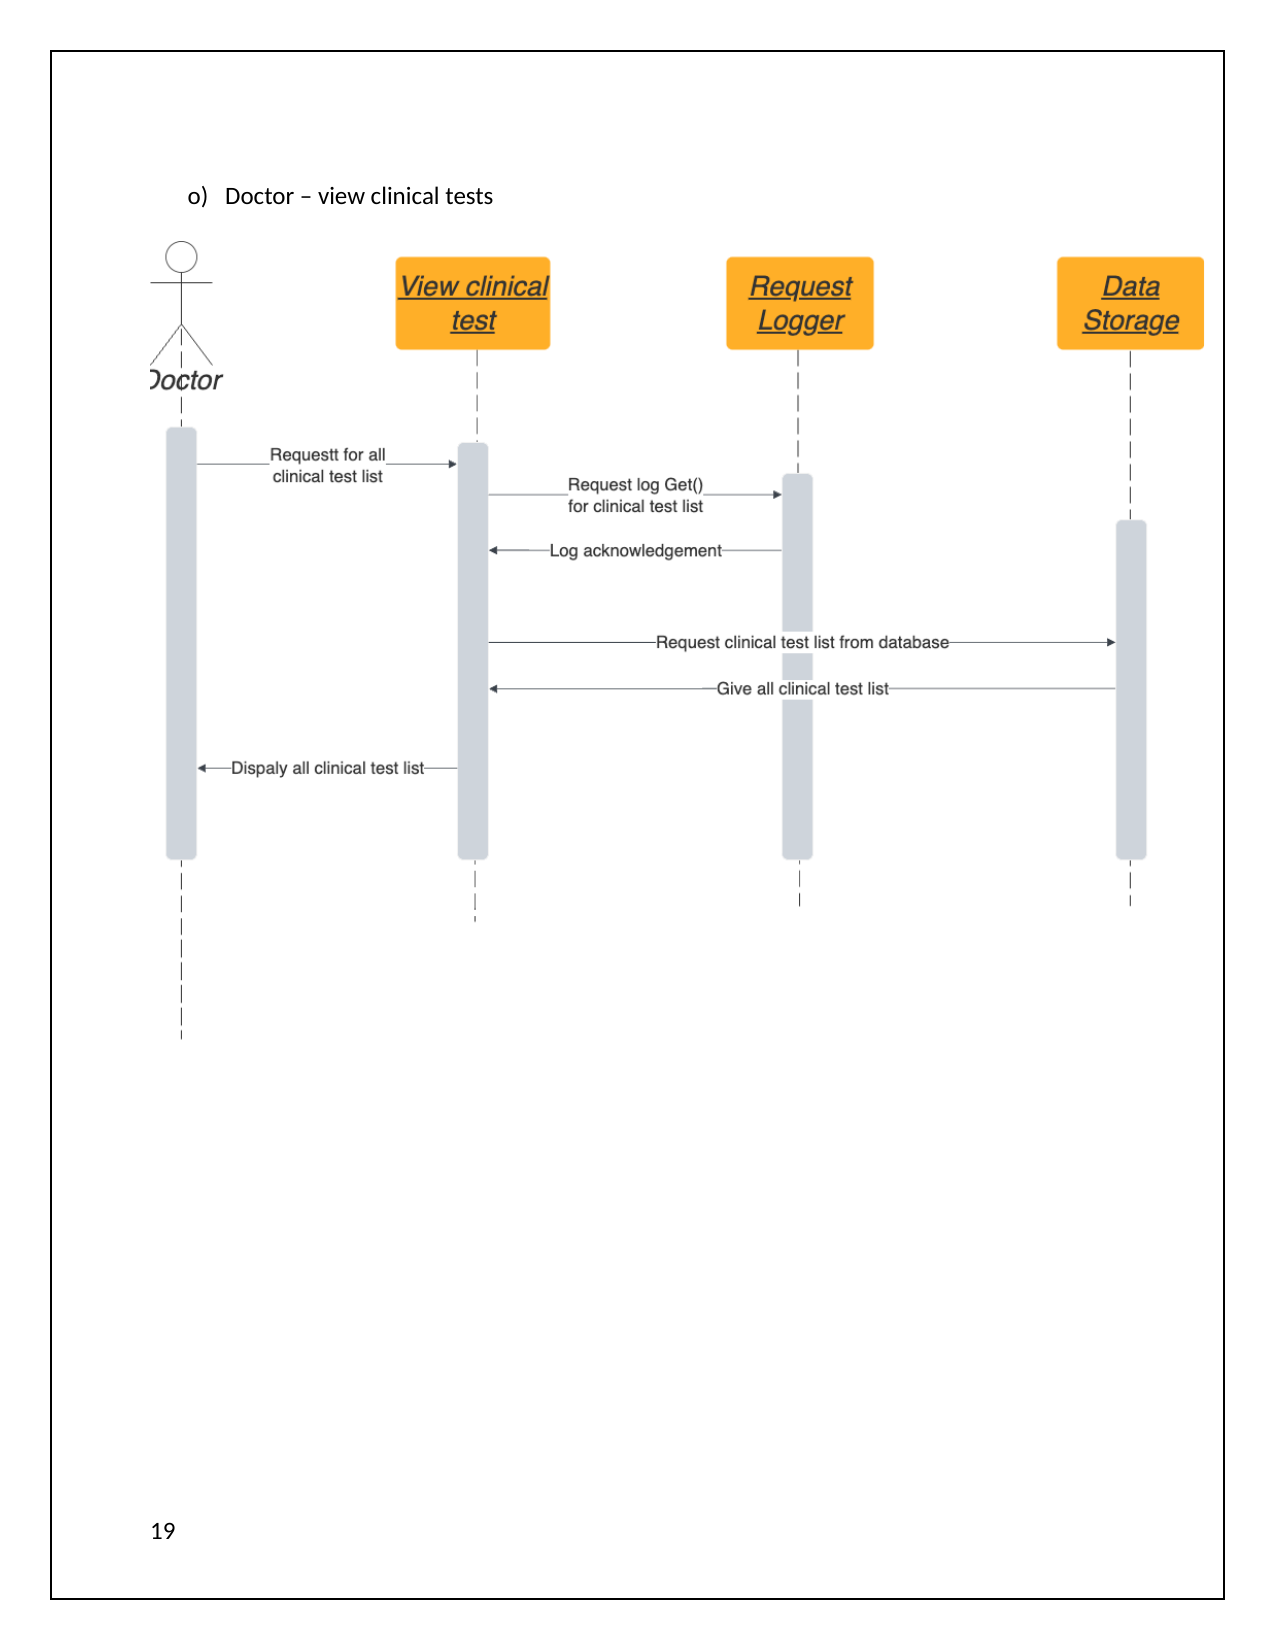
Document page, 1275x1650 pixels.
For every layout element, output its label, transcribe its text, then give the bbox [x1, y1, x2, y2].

list Doctor – view clinical tests [187, 181, 1125, 211]
picture [150, 241, 1205, 1047]
